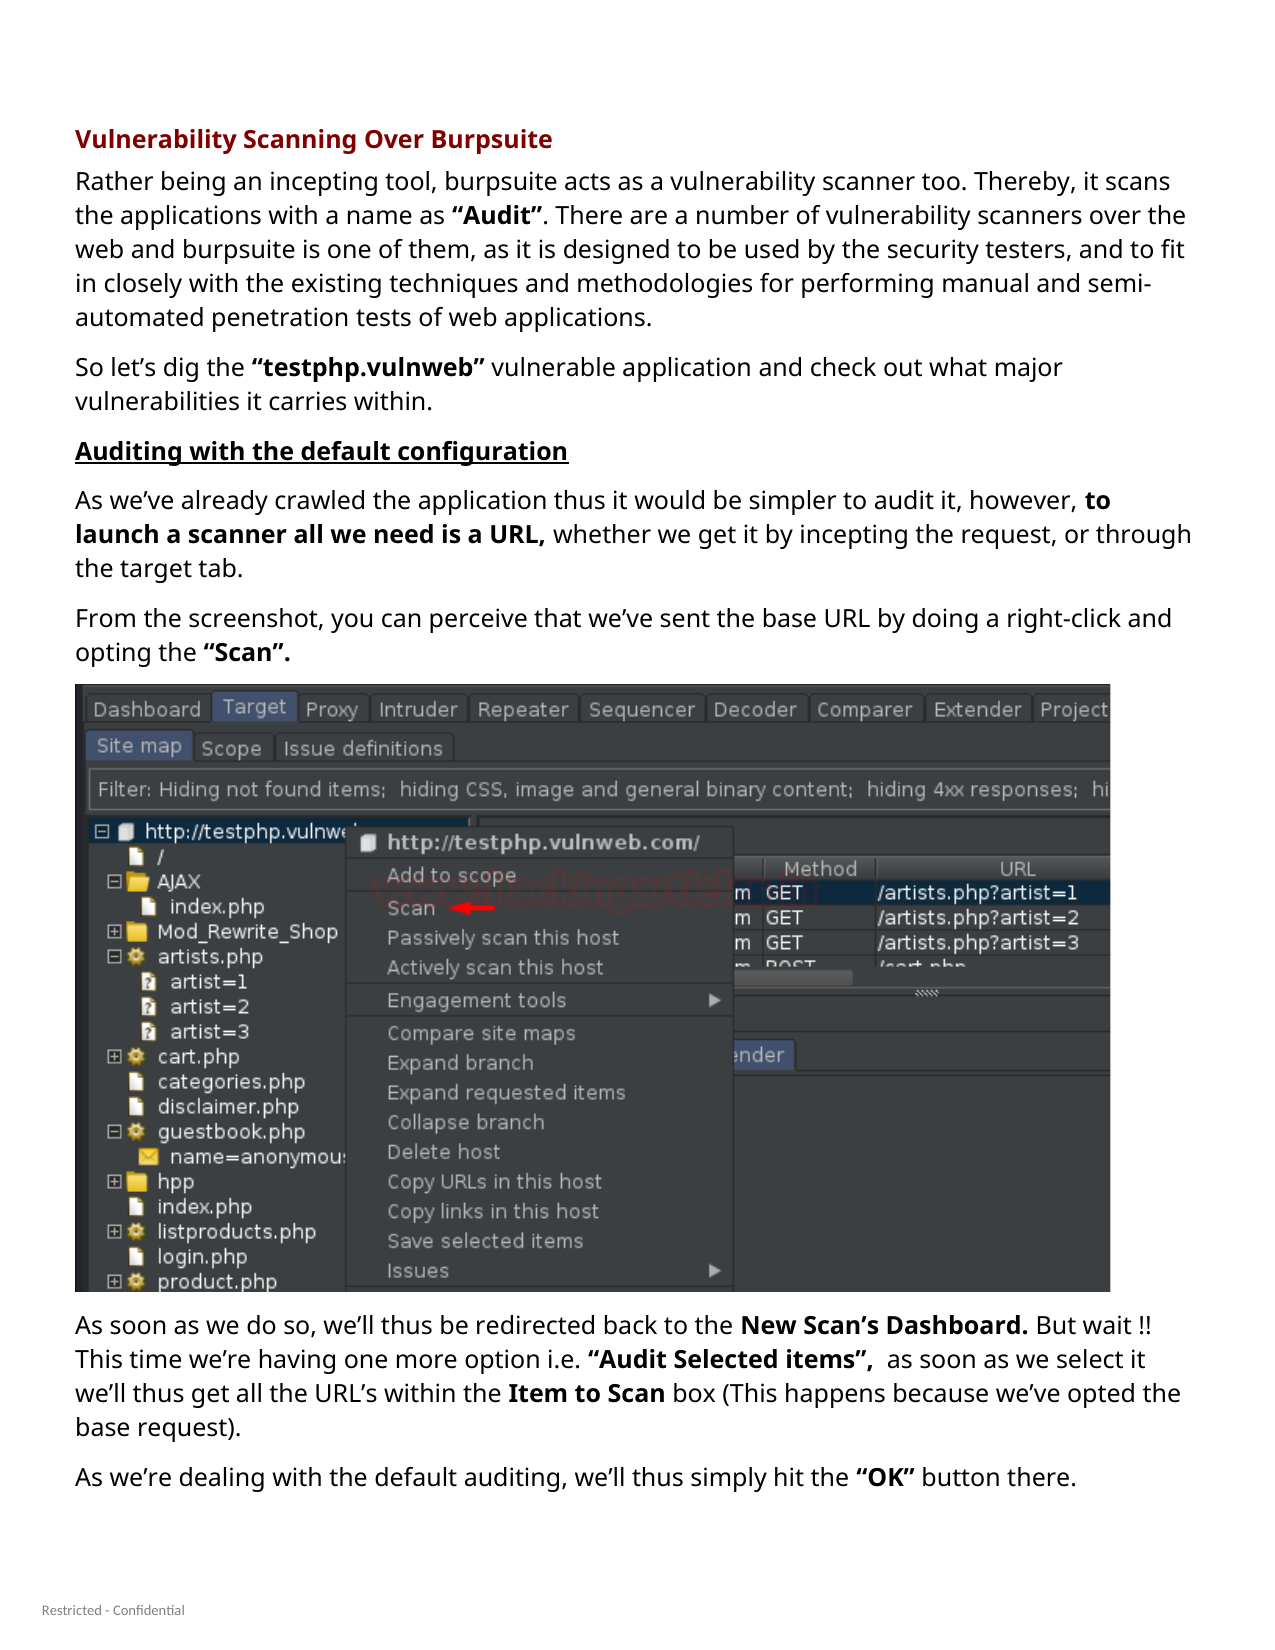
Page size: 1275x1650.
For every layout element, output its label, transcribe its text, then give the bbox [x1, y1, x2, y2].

text So let’s dig the “testphp.vulnweb” vulnerable application and check out what major vulnerabilities it carries within. [75, 349, 1200, 418]
text As soon as we do so, we’ll thus be redirected back to the New Scan’s Dashboard. But wait !! This time we’re having one more option i.e. “Audit Selected items”, as soon as we select it we’ll thus get all the URL’s within the Item to Scan box (This happens because we’ve opted the base request). [75, 1307, 1200, 1444]
text Auditing with the default configuration [75, 433, 1200, 467]
text Vulnerability Scanning Over Burpsuite [75, 122, 1200, 156]
text From the screenshot, you can perceive that we’ve sent the base URL by doing a right-click and opting the “Scan”. [75, 601, 1200, 669]
picture [75, 684, 1111, 1292]
text Rather being an incepting tool, burpsuite acts as a vulnerability scanner too. Thereby, it scans the applications with a name as “Audit”. There are a number of vulnerability scanners over the web and burpsuite is one of them, as it is designed to be used by the security testers, and to fit in closely with the existing techniques and methodologies for performing manual and semi-automated penetration tests of web applications. [75, 164, 1200, 334]
text As we’re dealing with the default auditing, we’ll thus simply hit the “OK” button there. [75, 1459, 1200, 1493]
text As we’ve already crawled the application thus it would be simpler to audit it, however, to launch a scanner all we need is a URL, whether we get it by incepting the request, or through the target tab. [75, 483, 1200, 585]
